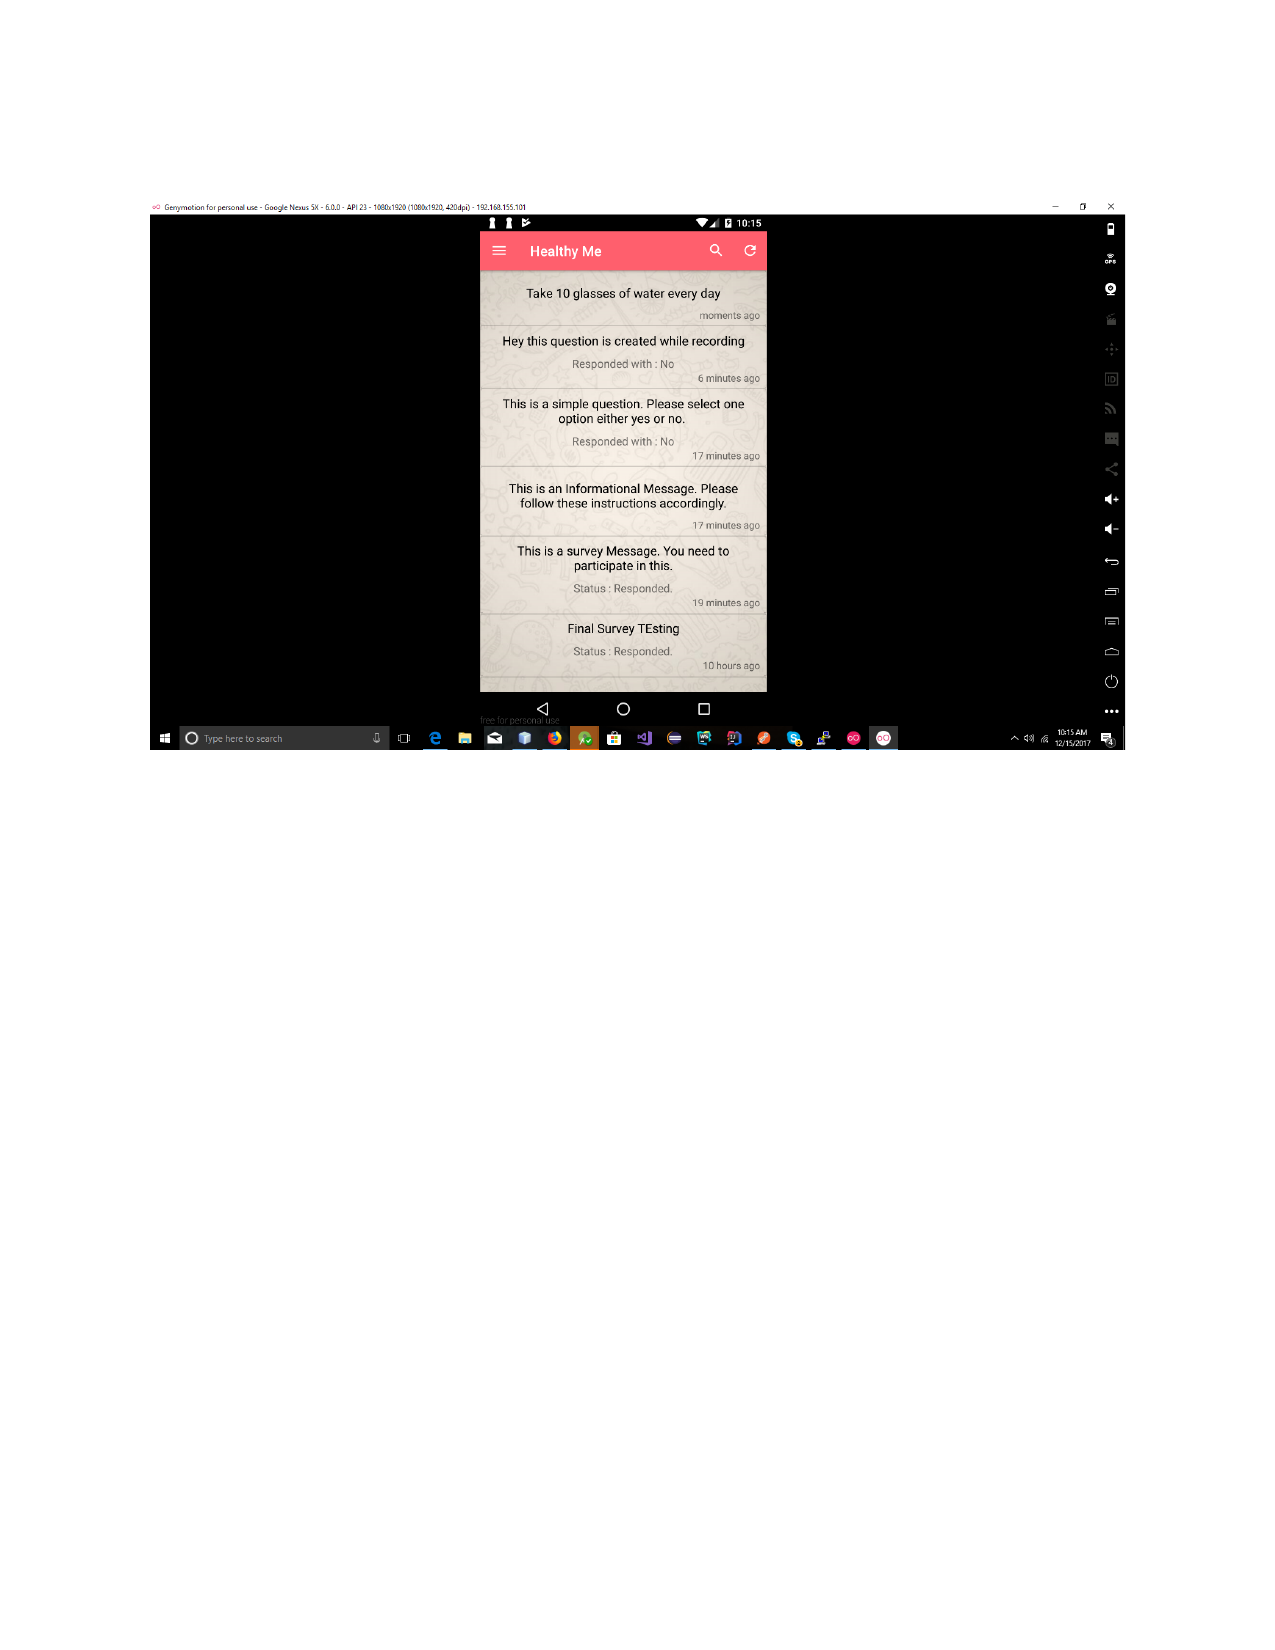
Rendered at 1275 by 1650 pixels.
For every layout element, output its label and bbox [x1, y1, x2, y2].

picture [150, 200, 1125, 750]
